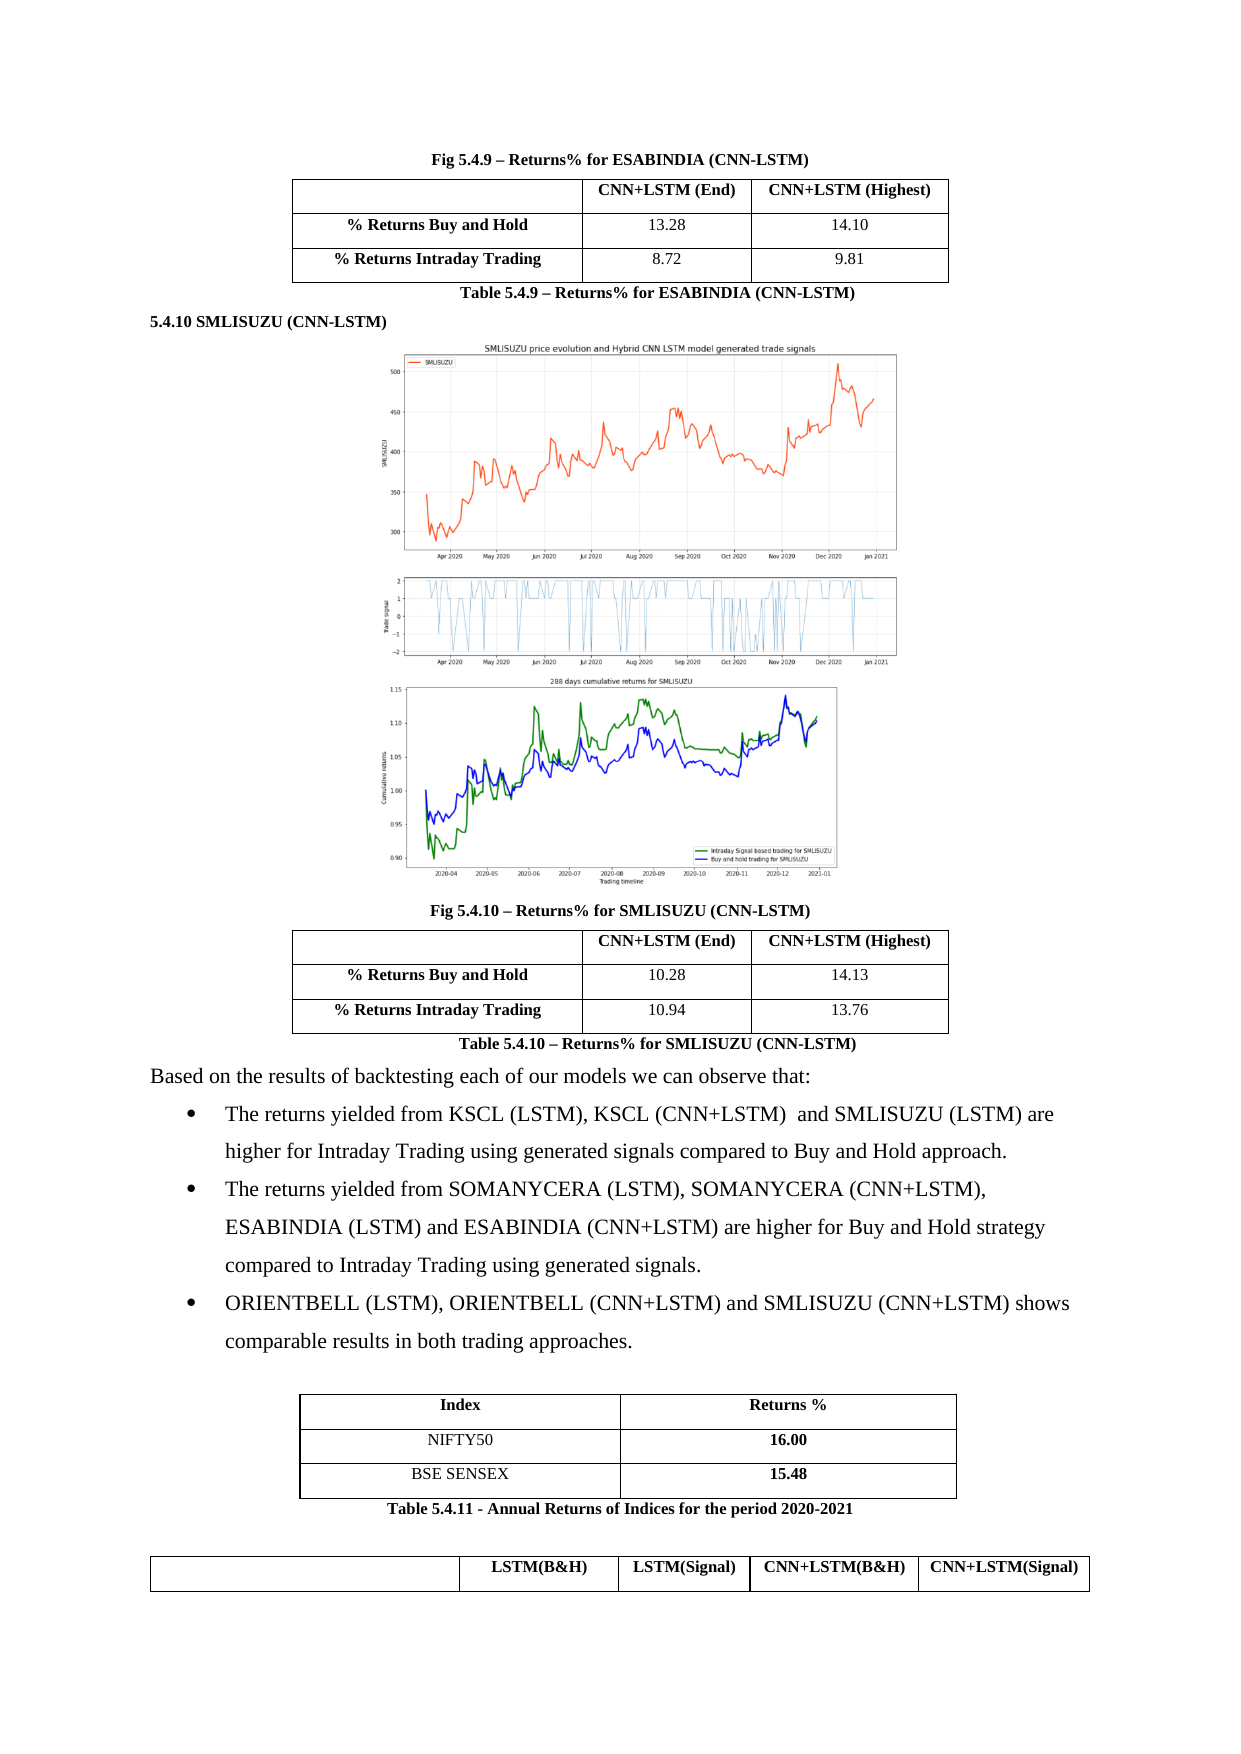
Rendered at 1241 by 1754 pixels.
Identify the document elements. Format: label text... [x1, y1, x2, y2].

list Table 5.4.10 – Returns% for SMLISUZU (CNN-LSTM) [225, 1034, 1090, 1053]
table_header CNN+LSTM(B&H) [751, 1557, 918, 1591]
table_cell % Returns Buy and Hold [293, 214, 582, 248]
table_cell 16.00 [621, 1430, 956, 1463]
table_cell % Returns Intraday Trading [293, 1000, 582, 1033]
list The returns yielded from SOMANYCERA (LSTM), SOMANYCERA (CNN+LSTM), ESABINDIA (LSTM) and ESABINDIA (CNN+LSTM) are higher for Buy and Hold strategy compared to Intraday Trading using generated signals. [187, 1176, 1090, 1277]
table_cell NIFTY50 [301, 1430, 620, 1463]
table_header LSTM(Signal) [619, 1557, 749, 1591]
table_cell BSE SENSEX [301, 1464, 620, 1498]
table_cell 15.48 [621, 1464, 956, 1498]
table_header CNN+LSTM (Highest) [752, 931, 948, 964]
table_header CNN+LSTM (End) [583, 180, 751, 213]
table_cell 13.76 [752, 1000, 948, 1033]
table_header CNN+LSTM (Highest) [752, 180, 948, 213]
table_header CNN+LSTM (End) [583, 931, 751, 964]
table_cell 14.13 [752, 965, 948, 999]
text Fig 5.4.10 – Returns% for SMLISUZU (CNN-LSTM) [150, 901, 1090, 920]
table_cell 10.94 [583, 1000, 751, 1033]
list ORIENTBELL (LSTM), ORIENTBELL (CNN+LSTM) and SMLISUZU (CNN+LSTM) shows comparable results in both trading approaches. [187, 1290, 1090, 1353]
table_cell 10.28 [583, 965, 751, 999]
table_cell % Returns Intraday Trading [293, 249, 582, 282]
table_header [151, 1557, 459, 1591]
table_cell 14.10 [752, 214, 948, 248]
list Table 5.4.9 – Returns% for ESABINDIA (CNN-LSTM) [225, 283, 1090, 302]
table_cell % Returns Buy and Hold [293, 965, 582, 999]
table_cell 8.72 [583, 249, 751, 282]
picture [377, 340, 900, 887]
text Table 5.4.11 - Annual Returns of Indices for the period 2020-2021 [150, 1499, 1090, 1518]
list The returns yielded from KSCL (LSTM), KSCL (CNN+LSTM) and SMLISUZU (LSTM) are higher for Intraday Trading using generated signals compared to Buy and Hold approach. [187, 1101, 1090, 1164]
table_header [293, 180, 582, 213]
table_header LSTM(B&H) [460, 1557, 618, 1591]
table_header [293, 931, 582, 964]
text Fig 5.4.9 – Returns% for ESABINDIA (CNN-LSTM) [150, 150, 1090, 169]
table_cell 9.81 [752, 249, 948, 282]
table_header Index [301, 1395, 620, 1429]
table_header CNN+LSTM(Signal) [919, 1557, 1089, 1591]
text Based on the results of backtesting each of our models we can observe that: [150, 1063, 1090, 1088]
table_cell 13.28 [583, 214, 751, 248]
table_header Returns % [621, 1395, 956, 1429]
text 5.4.10 SMLISUZU (CNN-LSTM) [150, 312, 1090, 331]
